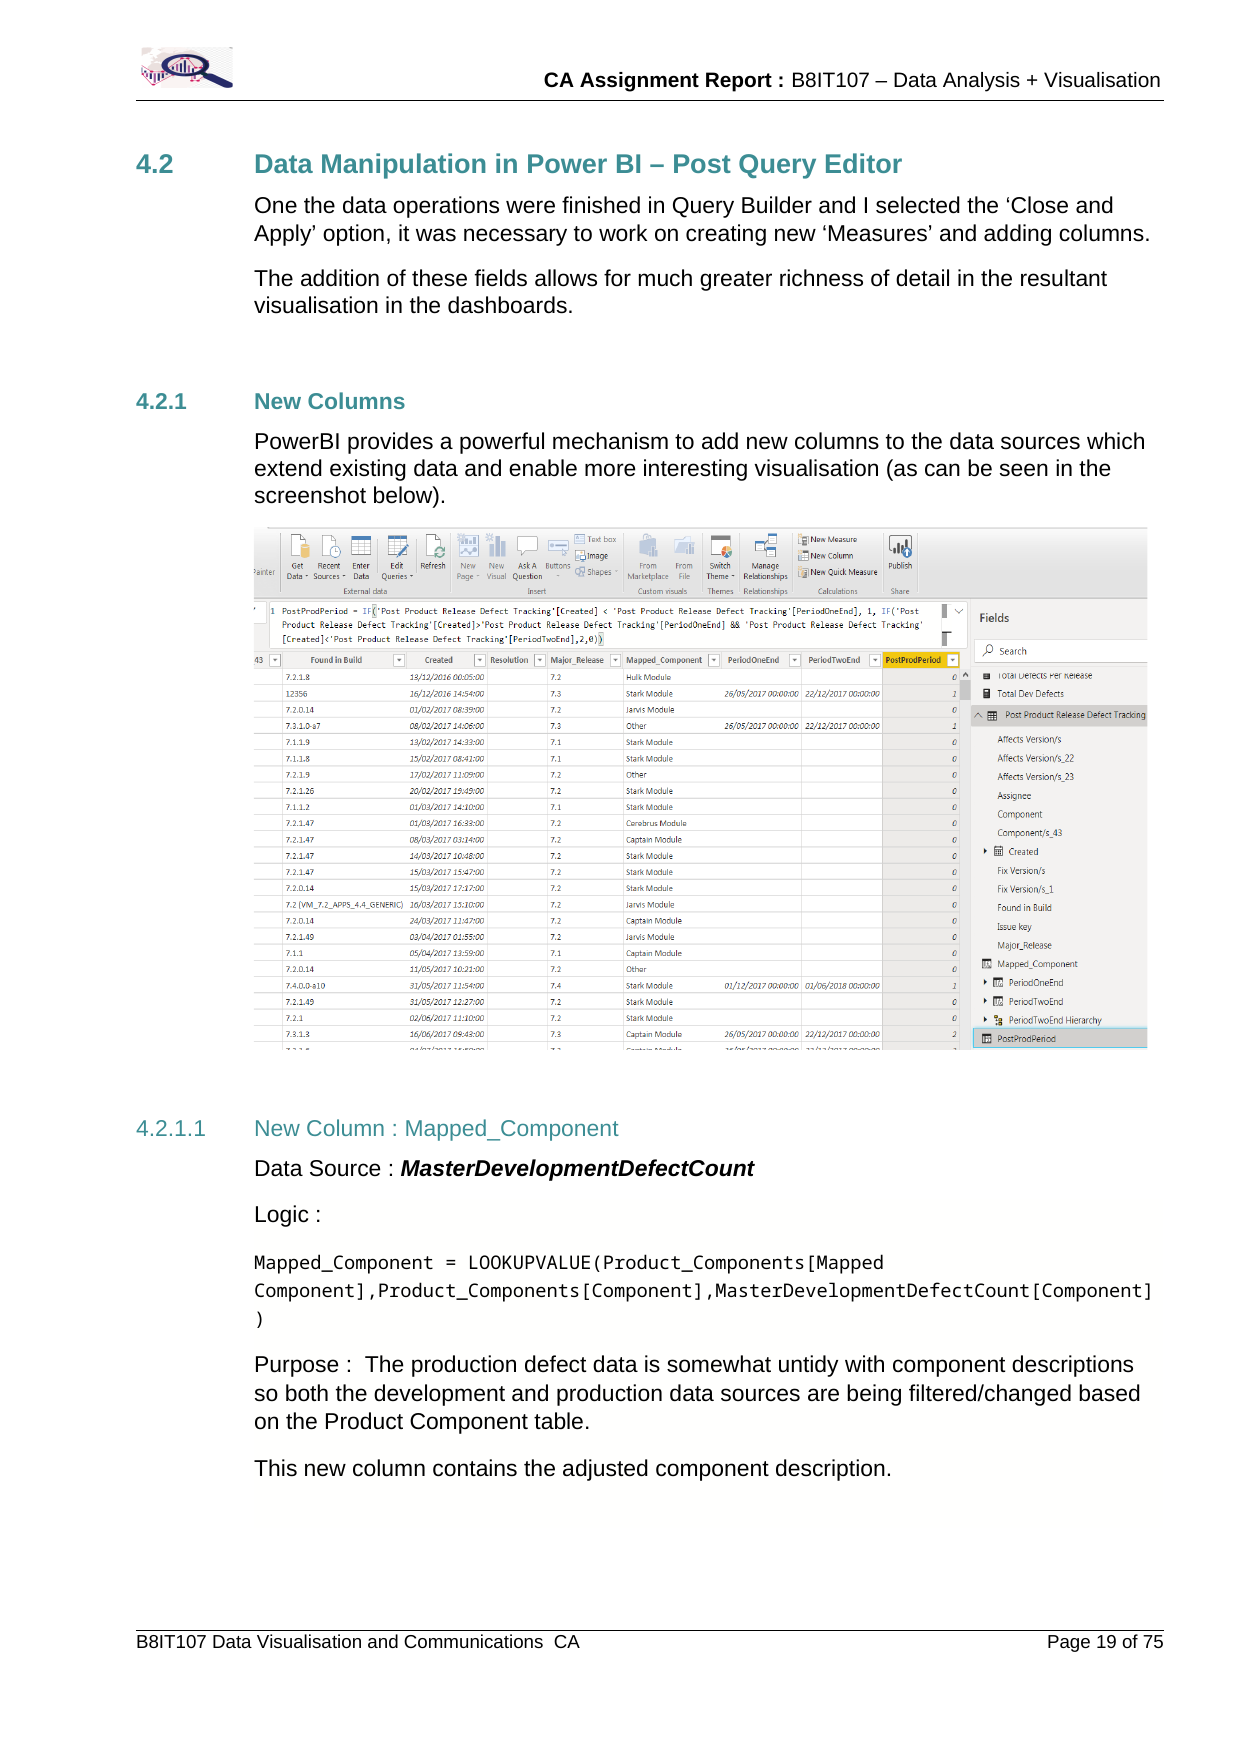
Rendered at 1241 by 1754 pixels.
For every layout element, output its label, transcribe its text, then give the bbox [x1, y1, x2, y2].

text The addition of these fields allows for much greater richness of detail in the resultant visualisation in the dashboards. [254, 265, 1163, 319]
subtitle New Column : Mapped_Component [136, 1114, 1163, 1141]
text Mapped_Component = LOOKUPVALUE(Product_Components[Mapped Component],Product_Components[Component],MasterDevelopmentDefectCount[Component]) [254, 1246, 1163, 1331]
text Data Source : MasterDevelopmentDefectCount [254, 1154, 1163, 1181]
text Logic : [254, 1199, 1163, 1228]
text PowerBI provides a powerful mechanism to add new columns to the data sources which extend existing data and enable more interesting visualisation (as can be seen in the screenshot below). [254, 427, 1163, 508]
text This new column contains the adjusted component description. [254, 1453, 1163, 1481]
subtitle Data Manipulation in Power BI – Post Query Editor [136, 148, 1163, 179]
text One the data operations were finished in Query Builder and I selected the ‘Close and Apply’ option, it was necessary to work on creating new ‘Measures’ and adding columns. [254, 192, 1163, 246]
picture [253, 527, 1148, 1050]
picture [141, 47, 233, 88]
subtitle New Columns [136, 388, 1163, 415]
